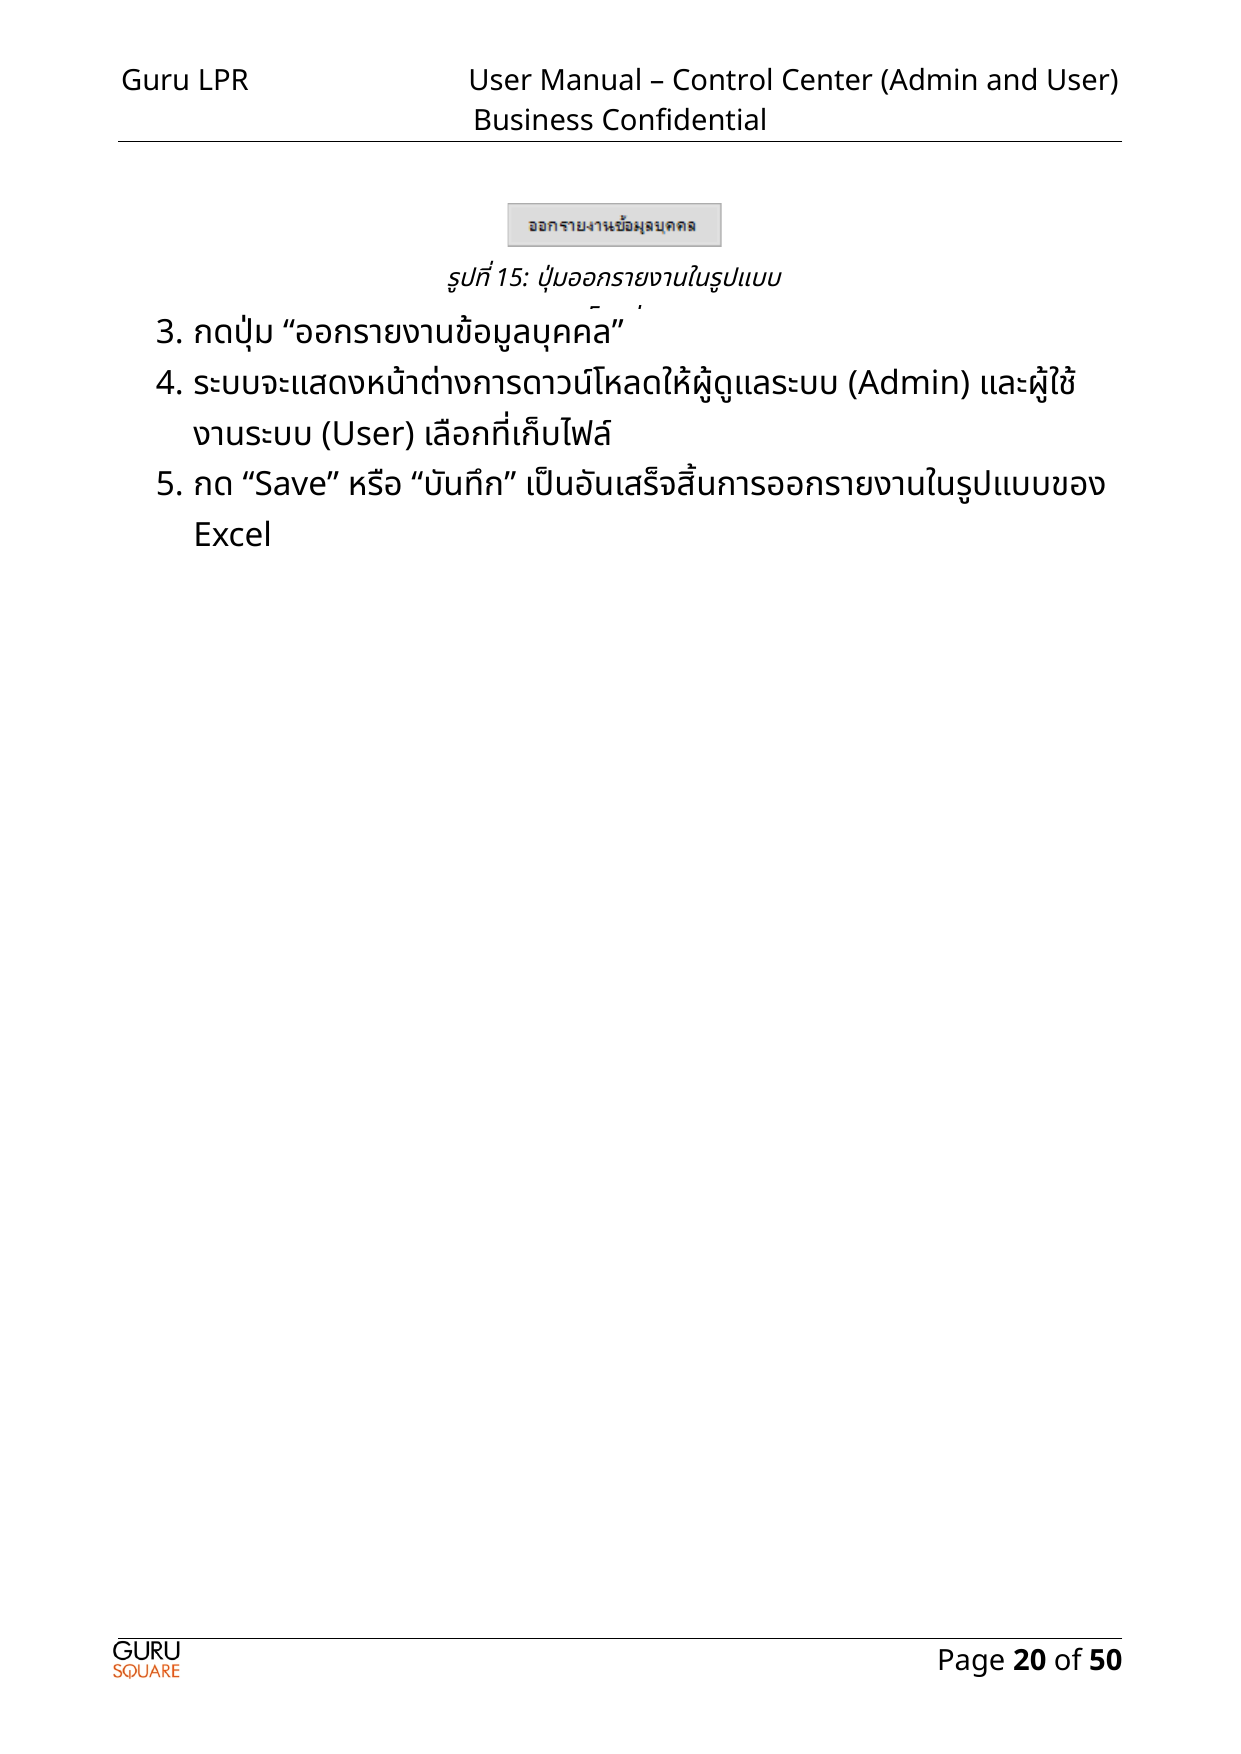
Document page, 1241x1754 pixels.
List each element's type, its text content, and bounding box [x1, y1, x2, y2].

list ระบบจะแสดงหน้าต่างการดาวน์โหลดให้ผู้ดูแลระบบ (Admin) และผู้ใช้งานระบบ (User) เลือกที่เก็บไฟล์ [156, 359, 1122, 460]
picture [111, 1638, 182, 1680]
picture [507, 203, 722, 247]
list กดปุ่ม “ออกรายงานข้อมูลบุคคล” [156, 142, 1122, 359]
list กด “Save” หรือ “บันทึก” เป็นอันเสร็จสิ้นการออกรายงานในรูปแบบของ Excel [156, 460, 1122, 556]
